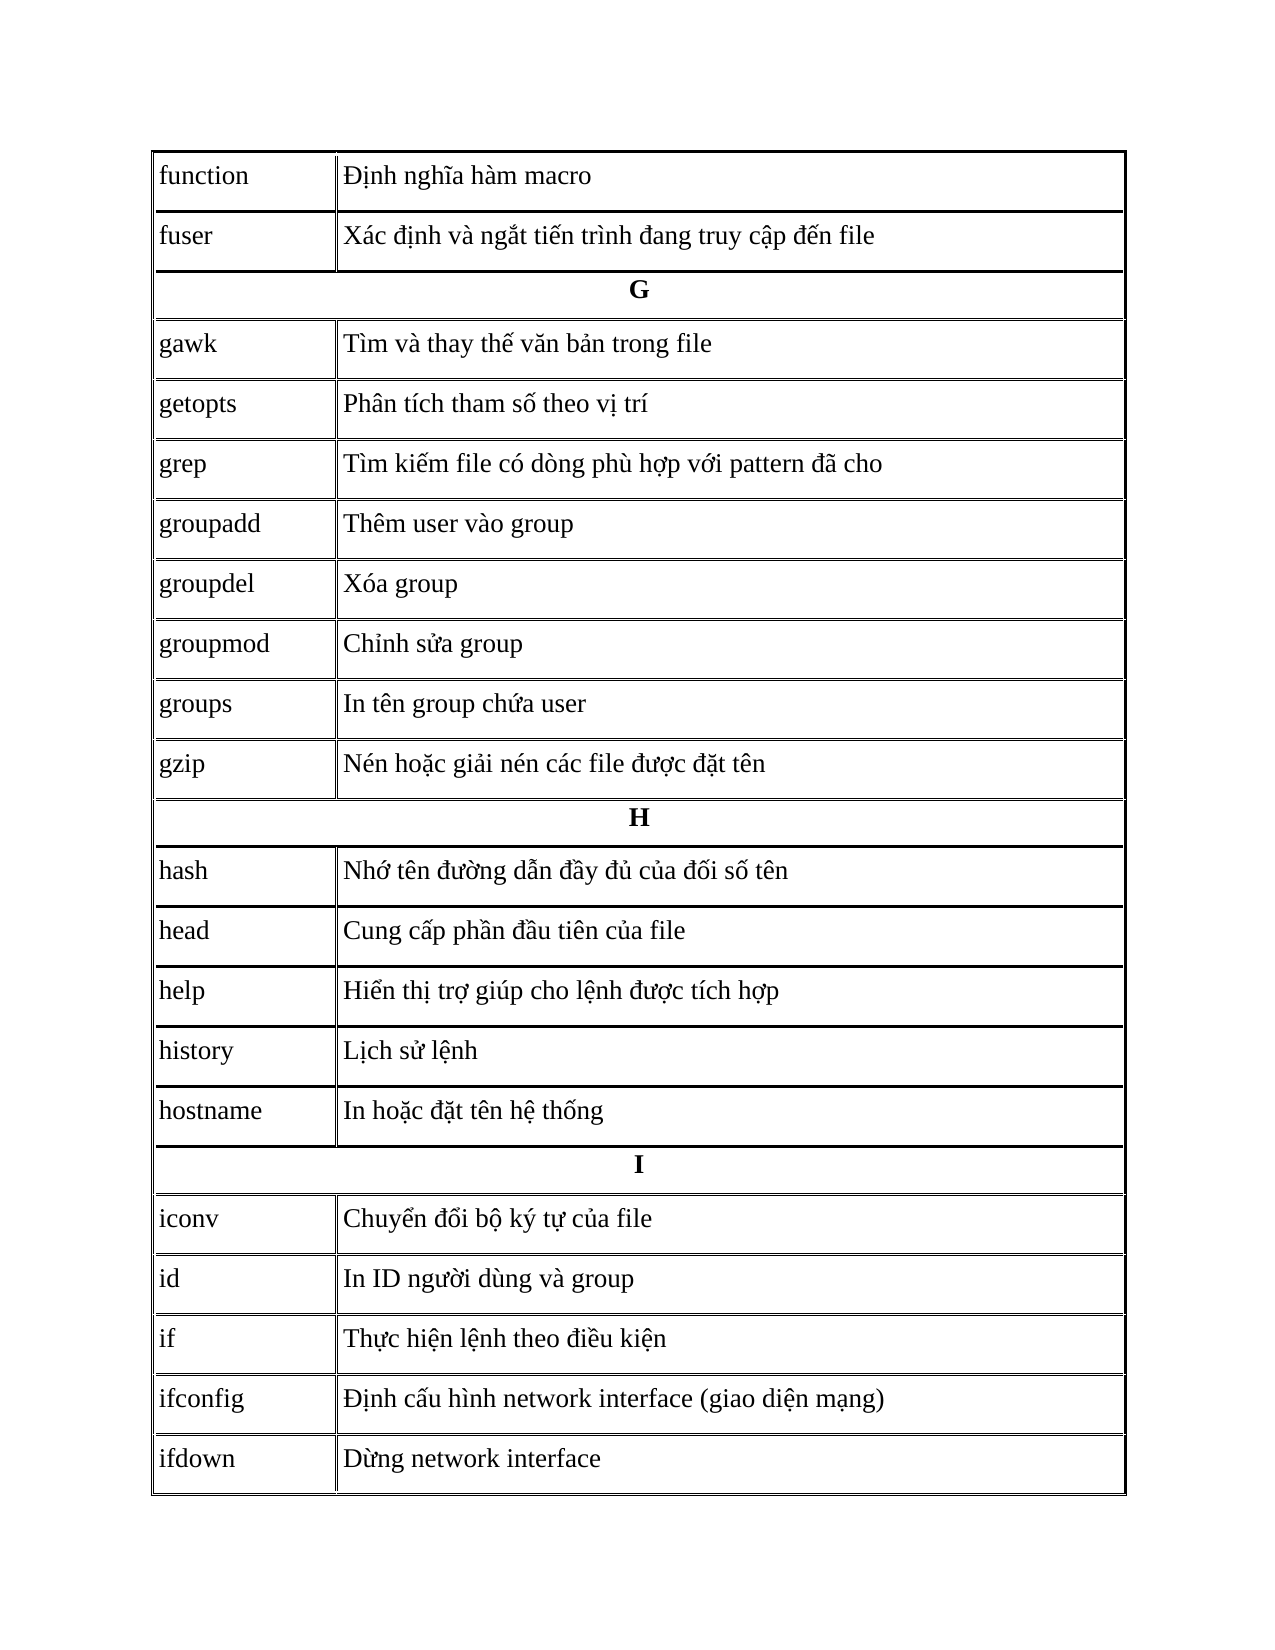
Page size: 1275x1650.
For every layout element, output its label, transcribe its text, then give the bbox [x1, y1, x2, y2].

table_cell head [154, 905, 335, 965]
table_cell hostname [154, 1085, 335, 1145]
table_cell Cung cấp phần đầu tiên của file [338, 905, 1124, 965]
table_cell In hoặc đặt tên hệ thống [338, 1085, 1124, 1145]
table_cell gzip [154, 738, 335, 797]
table_cell Thêm user vào group [338, 498, 1125, 557]
table_cell if [154, 1313, 335, 1372]
table_cell hash [154, 845, 335, 905]
table_cell G [154, 270, 1124, 317]
table_cell gawk [154, 318, 335, 377]
table_cell groups [154, 678, 335, 737]
table_cell getopts [154, 378, 335, 437]
table_cell Xóa group [338, 558, 1125, 617]
table_cell groupadd [154, 498, 335, 557]
table_cell iconv [154, 1193, 335, 1252]
table_cell grep [154, 438, 335, 497]
table_cell Định cấu hình network interface (giao diện mạng) [338, 1373, 1125, 1432]
table_cell Tìm kiếm file có dòng phù hợp với pattern đã cho [338, 438, 1125, 497]
table_cell ifconfig [154, 1373, 335, 1432]
table_cell help [154, 965, 335, 1025]
table_cell Dừng network interface [337, 1433, 1125, 1492]
table_cell function [154, 153, 337, 210]
table_cell ifdown [154, 1433, 337, 1492]
table_cell Phân tích tham số theo vị trí [338, 378, 1125, 437]
table_cell Định nghĩa hàm macro [337, 153, 1124, 210]
table_cell Lịch sử lệnh [338, 1025, 1124, 1085]
table_cell Hiển thị trợ giúp cho lệnh được tích hợp [338, 965, 1124, 1025]
table_cell In ID người dùng và group [338, 1253, 1125, 1312]
table_cell Thực hiện lệnh theo điều kiện [338, 1313, 1125, 1372]
table_cell Nén hoặc giải nén các file được đặt tên [338, 738, 1125, 797]
table_cell Xác định và ngắt tiến trình đang truy cập đến file [338, 210, 1124, 270]
table_cell Chuyển đổi bộ ký tự của file [338, 1193, 1125, 1252]
table_cell Chỉnh sửa group [338, 618, 1125, 677]
table_cell Nhớ tên đường dẫn đầy đủ của đối số tên [338, 845, 1124, 905]
table_cell H [154, 798, 1125, 845]
table_cell history [154, 1025, 335, 1085]
table_cell In tên group chứa user [338, 678, 1125, 737]
table_cell fuser [154, 210, 335, 270]
table_cell groupdel [154, 558, 335, 617]
table_cell I [154, 1145, 1124, 1192]
table_cell id [154, 1253, 335, 1312]
table_cell groupmod [154, 618, 335, 677]
table_cell Tìm và thay thế văn bản trong file [338, 318, 1125, 377]
